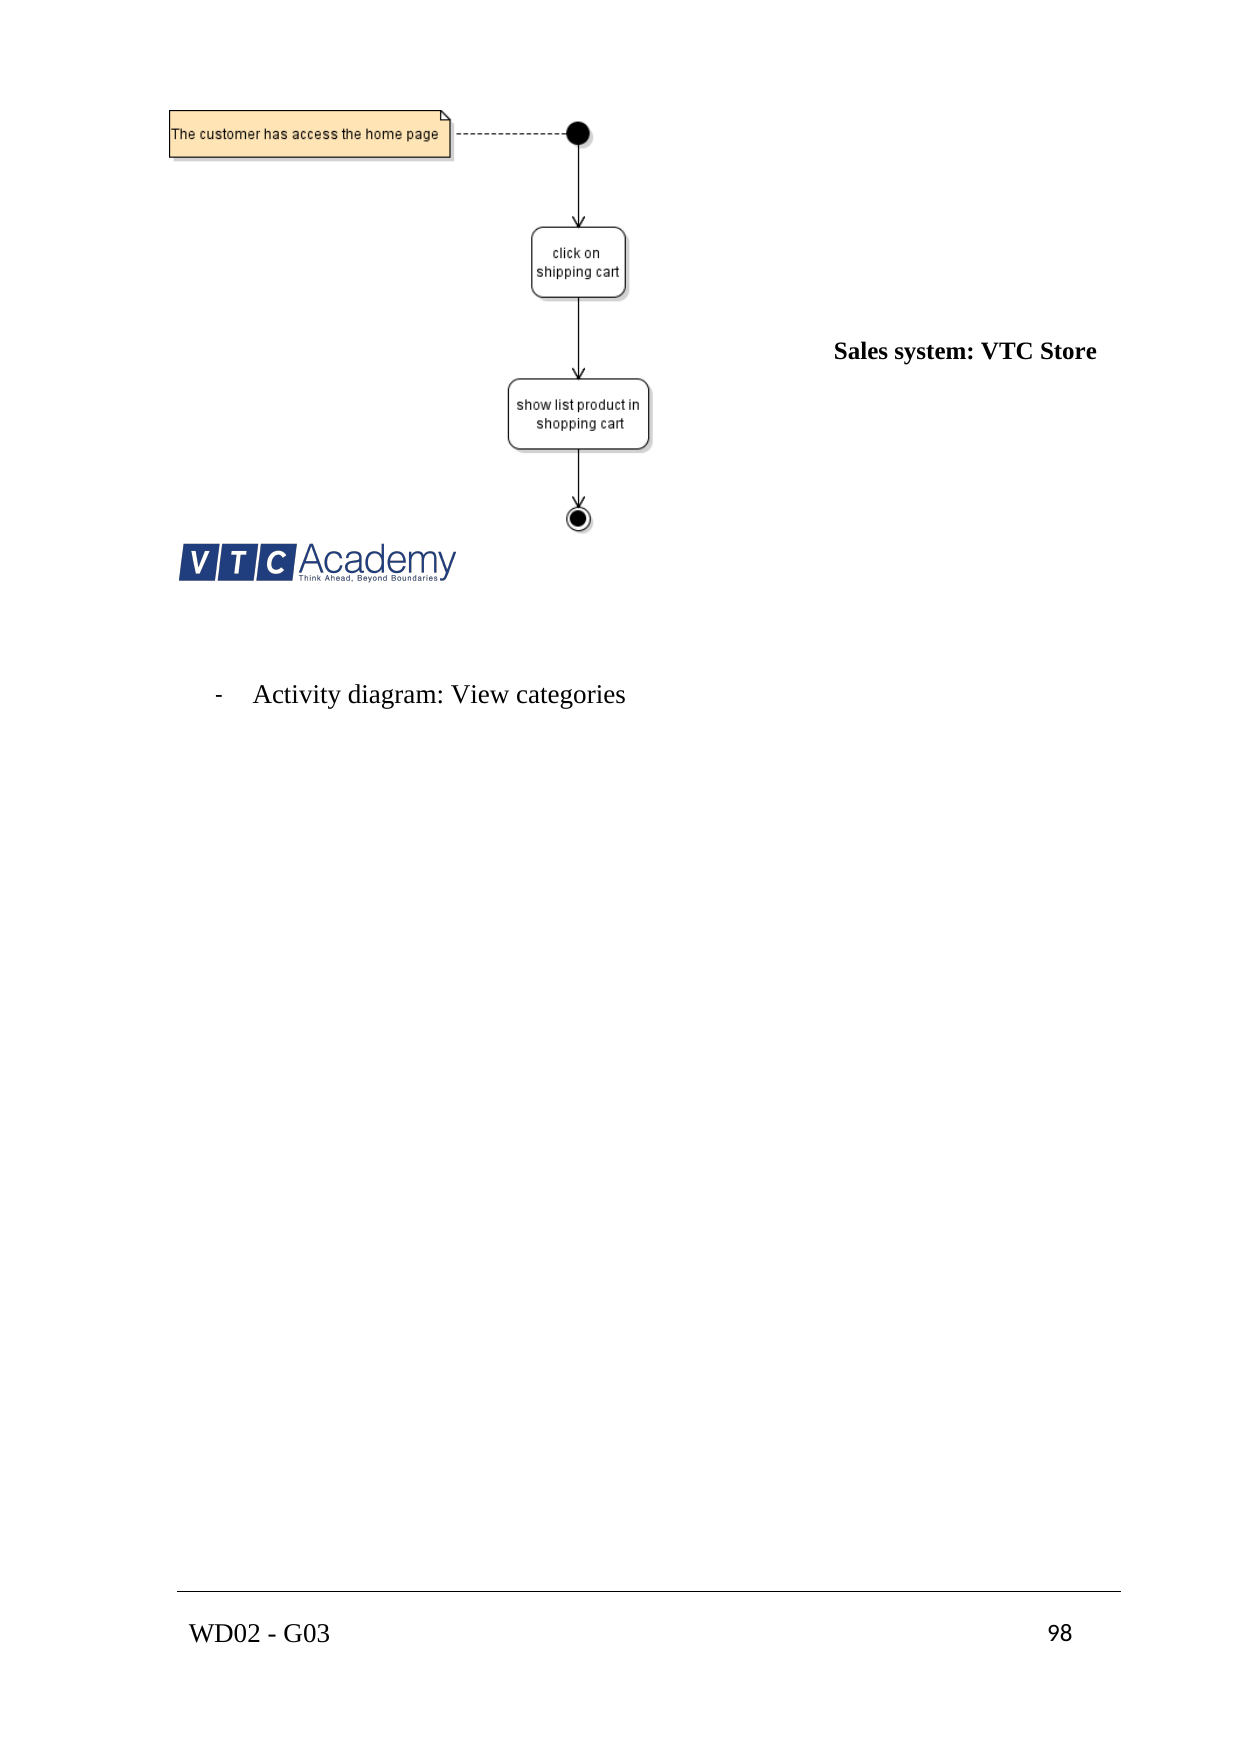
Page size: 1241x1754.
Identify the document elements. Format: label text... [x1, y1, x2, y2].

list Activity diagram: View categories [215, 678, 1122, 710]
picture [169, 110, 654, 591]
